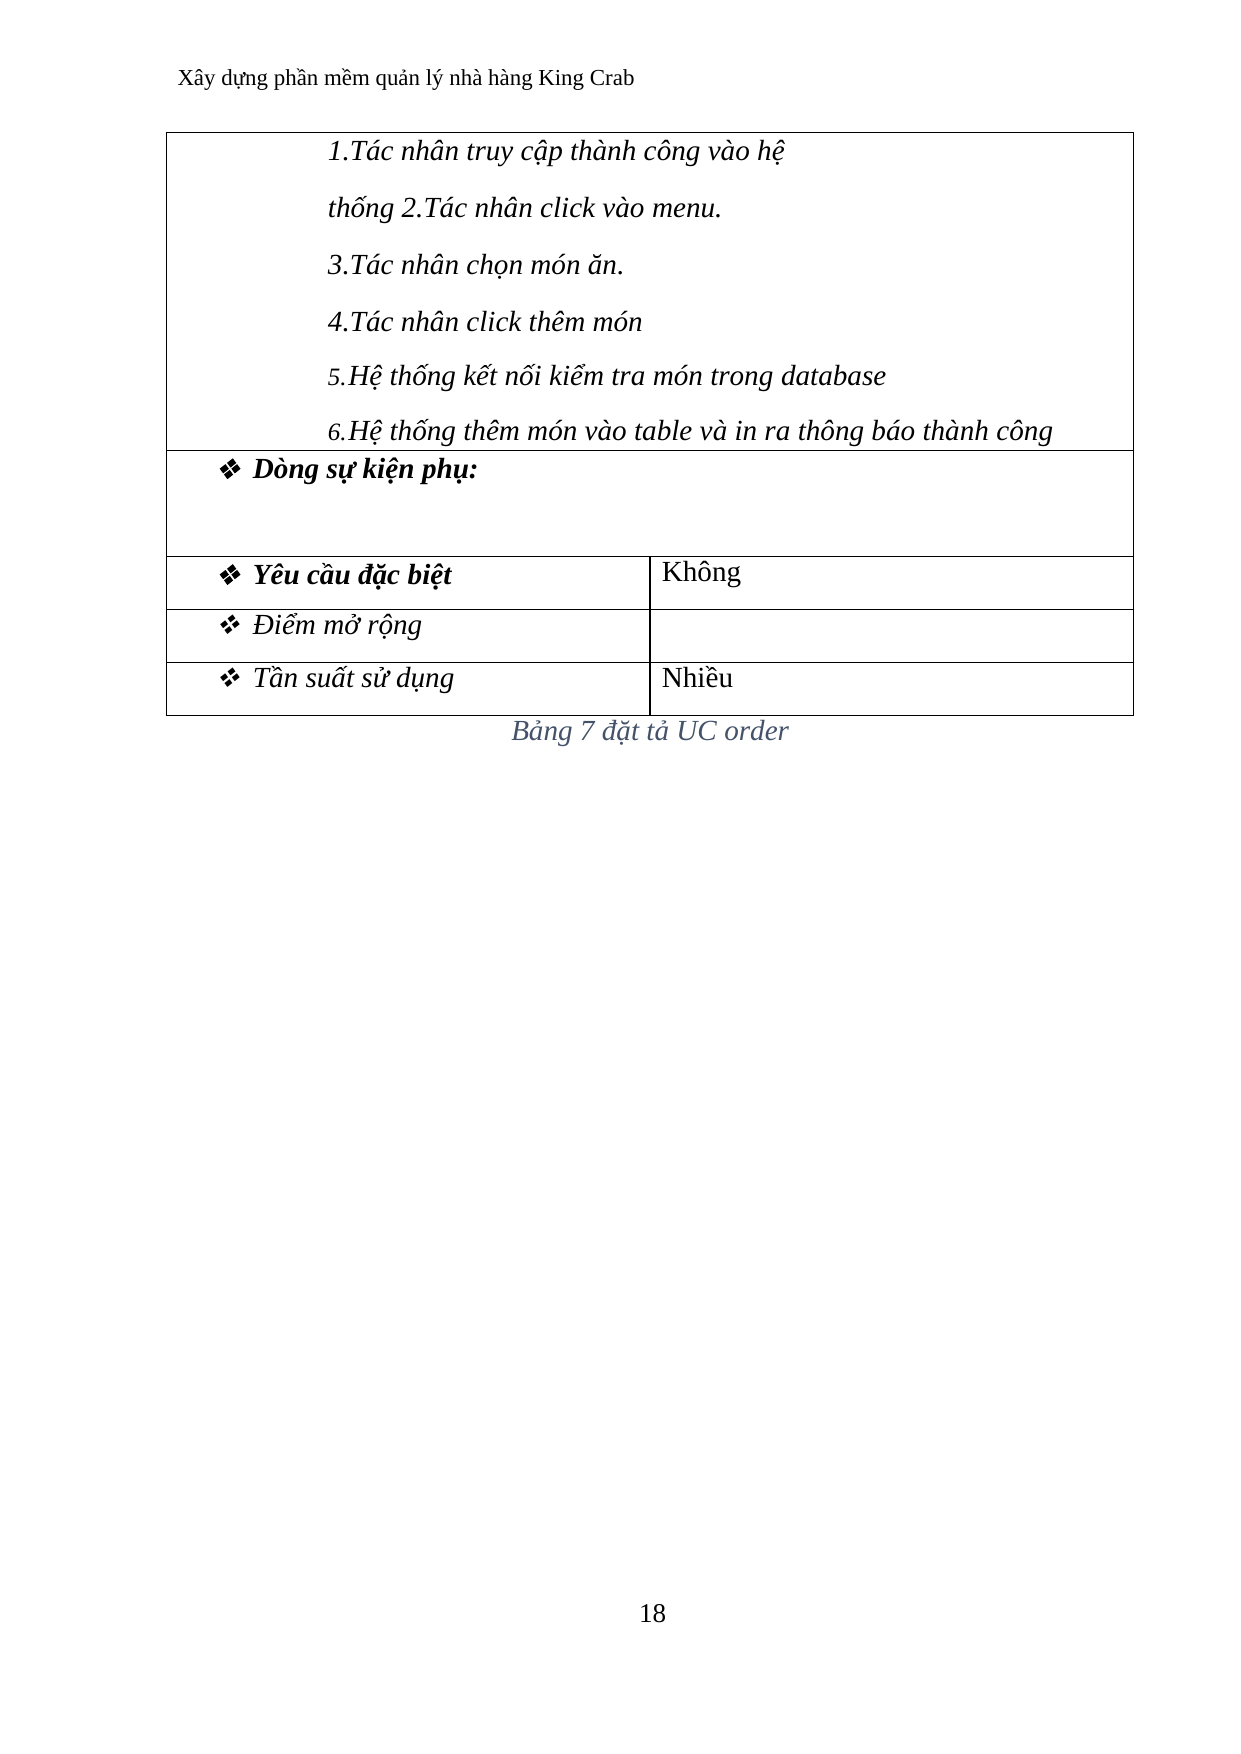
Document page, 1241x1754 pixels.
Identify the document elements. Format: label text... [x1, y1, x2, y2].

table_header 1.Tác nhân truy cập thành công vào hệ thống 2.Tác nhân click vào menu. 3.Tác nhân chọn món ăn. 4.Tác nhân click thêm món Hệ thống kết nối kiểm tra món trong database Hệ thống thêm món vào table và in ra thông báo thành công [167, 133, 1133, 450]
table_cell Tần suất sử dụng [167, 663, 649, 715]
table_cell [651, 610, 1133, 662]
table_cell Dòng sự kiện phụ: [167, 451, 1133, 556]
text Bảng 7 đặt tả UC order [302, 716, 998, 746]
table_cell Yêu cầu đặc biệt [167, 557, 649, 609]
table_cell Nhiều [651, 663, 1133, 715]
table_cell Điểm mở rộng [167, 610, 649, 662]
table_cell Không [651, 557, 1133, 609]
